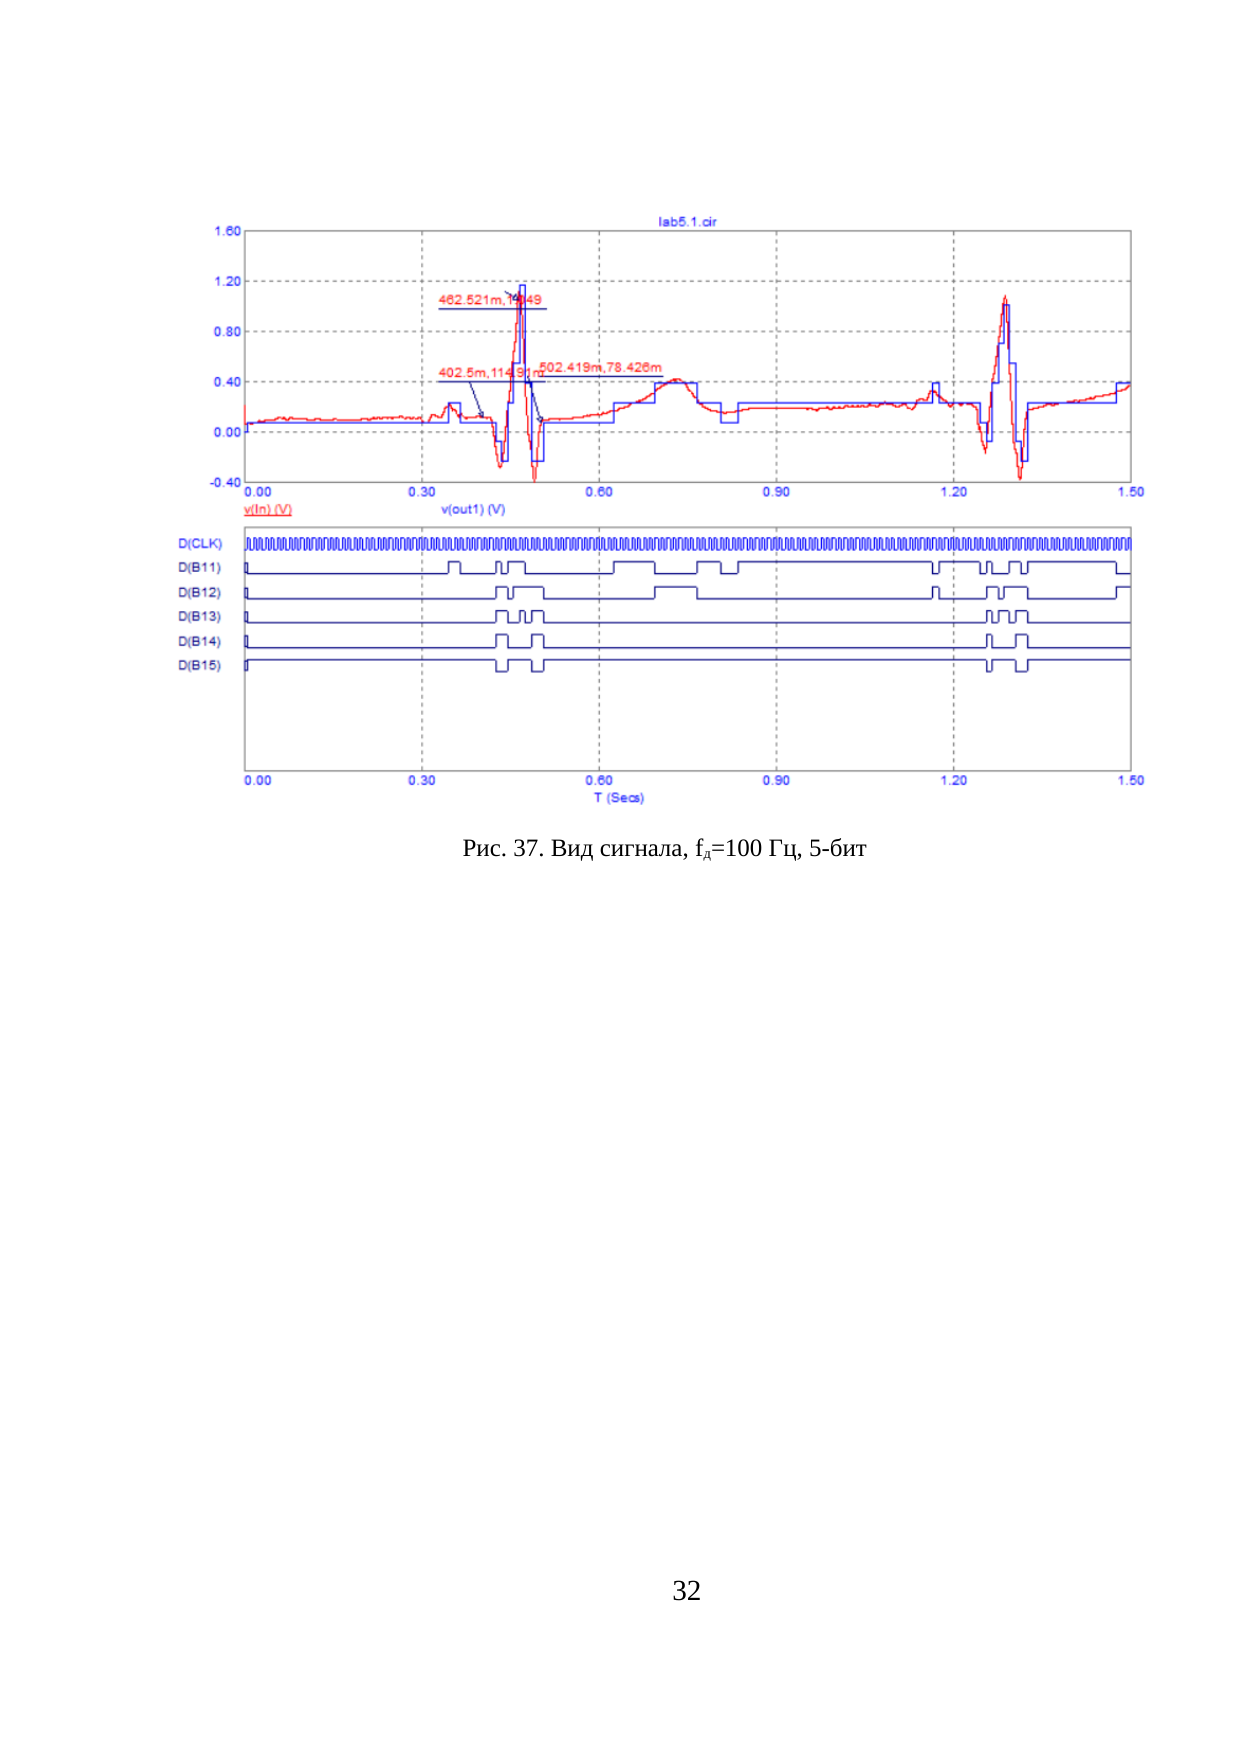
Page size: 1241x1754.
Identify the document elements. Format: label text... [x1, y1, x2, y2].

text Рис. 37. Вид сигнала, fд=100 Гц, 5-бит [177, 833, 1152, 862]
picture [177, 213, 1152, 806]
